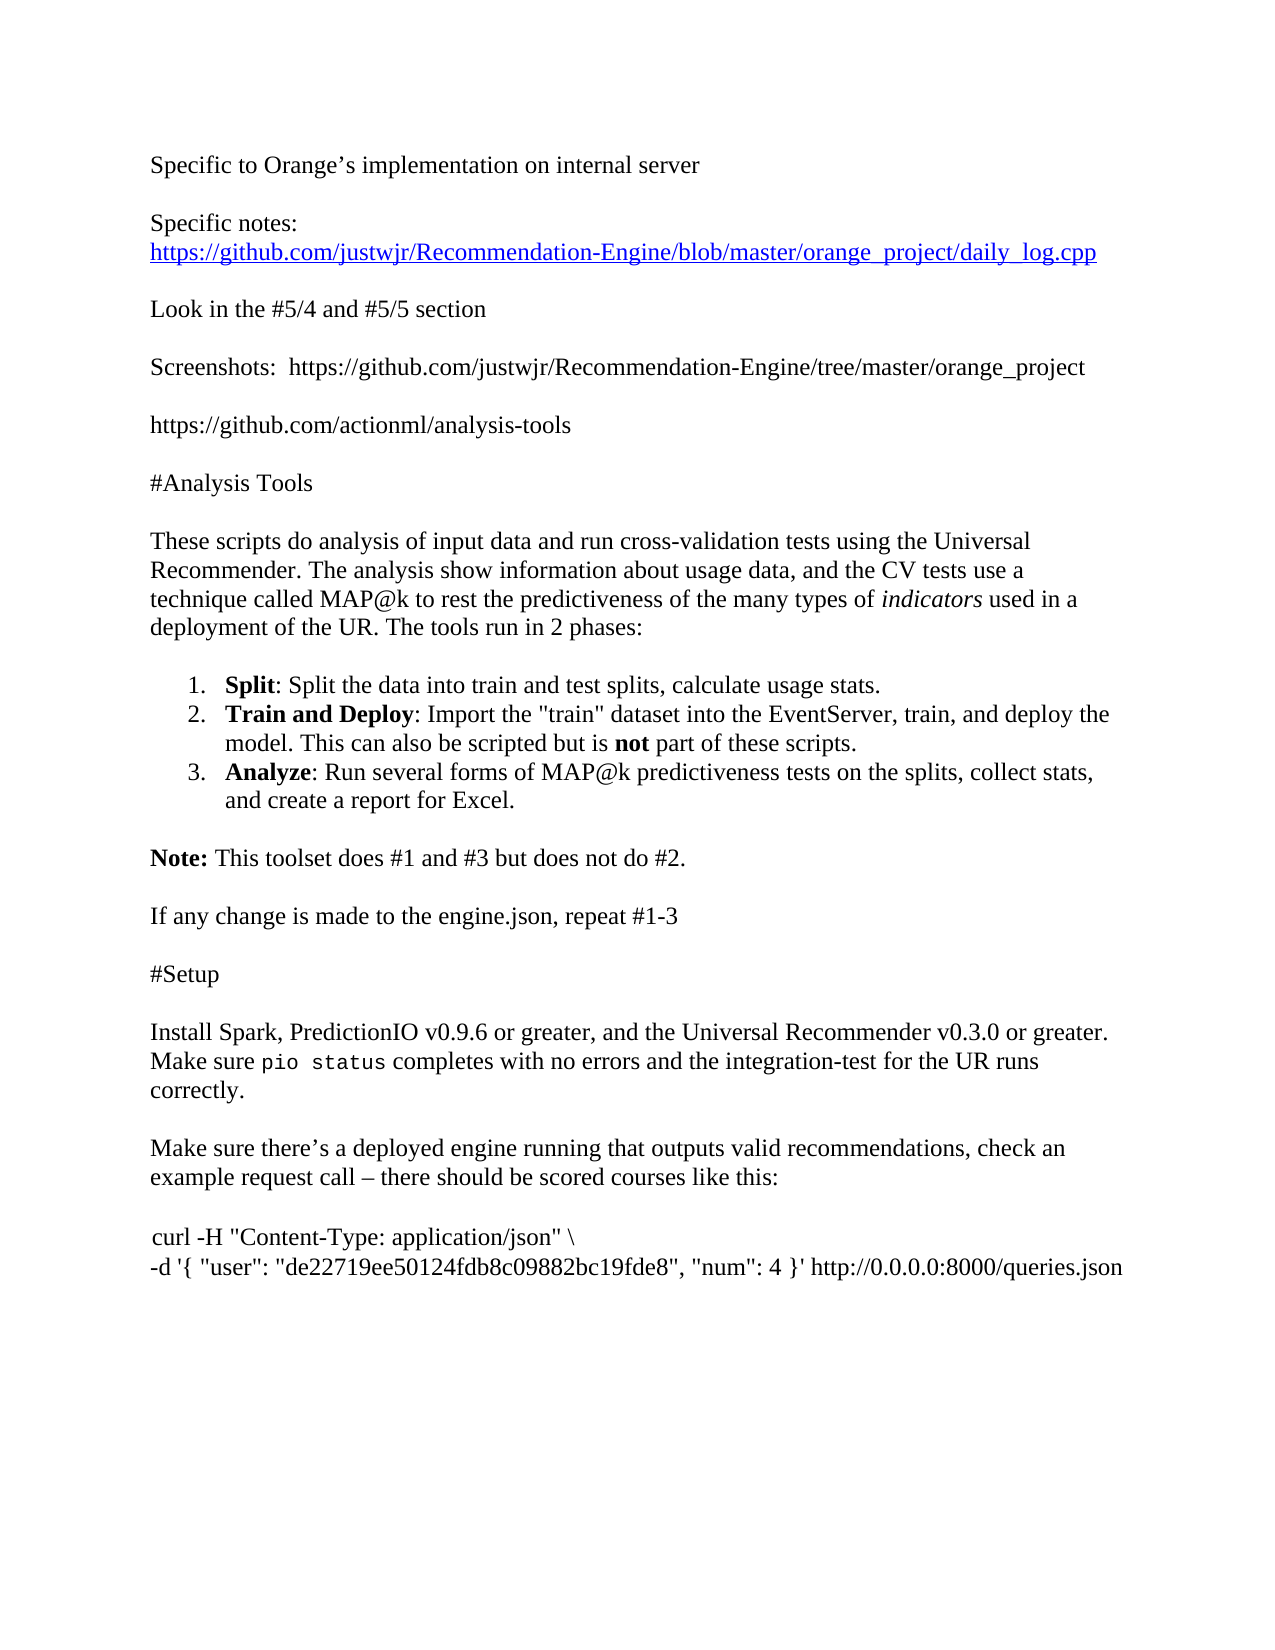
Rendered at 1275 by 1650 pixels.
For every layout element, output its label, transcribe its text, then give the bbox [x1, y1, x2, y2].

list Train and Deploy: Import the "train" dataset into the EventServer, train, and deploy the model. This can also be scripted but is not part of these scripts. [187, 699, 1125, 757]
text Make sure there’s a deployed engine running that outputs valid recommendations, check an example request call – there should be scored courses like this: [150, 1133, 1125, 1191]
list Analyze: Run several forms of MAP@k predictiveness tests on the splits, collect stats, and create a report for Excel. [187, 757, 1125, 814]
text #Setup [150, 959, 1125, 988]
text Specific to Orange’s implementation on internal server [150, 150, 1125, 179]
list Split: Split the data into train and test splits, calculate usage stats. [187, 670, 1125, 699]
table_header curl -H "Content-Type: application/json" \ [150, 1220, 582, 1252]
text #Analysis Tools [150, 468, 1125, 497]
text Screenshots: https://github.com/justwjr/Recommendation-Engine/tree/master/orange_project [150, 352, 1125, 381]
text If any change is made to the engine.json, repeat #1-3 [150, 901, 1125, 930]
text These scripts do analysis of input data and run cross-validation tests using the Universal Recommender. The analysis show information about usage data, and the CV tests use a technique called MAP@k to rest the predictiveness of the many types of indicators used in a deployment of the UR. The tools run in 2 phases: [150, 526, 1125, 641]
text -d '{ "user": "de22719ee50124fdb8c09882bc19fde8", "num": 4 }' http://0.0.0.0:8000/queries.json [150, 1252, 1125, 1281]
text Look in the #5/4 and #5/5 section [150, 294, 1125, 323]
text Note: This toolset does #1 and #3 but does not do #2. [150, 843, 1125, 872]
text Specific notes: https://github.com/justwjr/Recommendation-Engine/blob/master/orange_project/daily_log.cpp [150, 208, 1125, 265]
text Install Spark, PredictionIO v0.9.6 or greater, and the Universal Recommender v0.3.0 or greater. Make sure pio status completes with no errors and the integration-test for the UR runs correctly. [150, 1017, 1125, 1104]
text https://github.com/actionml/analysis-tools [150, 410, 1125, 439]
